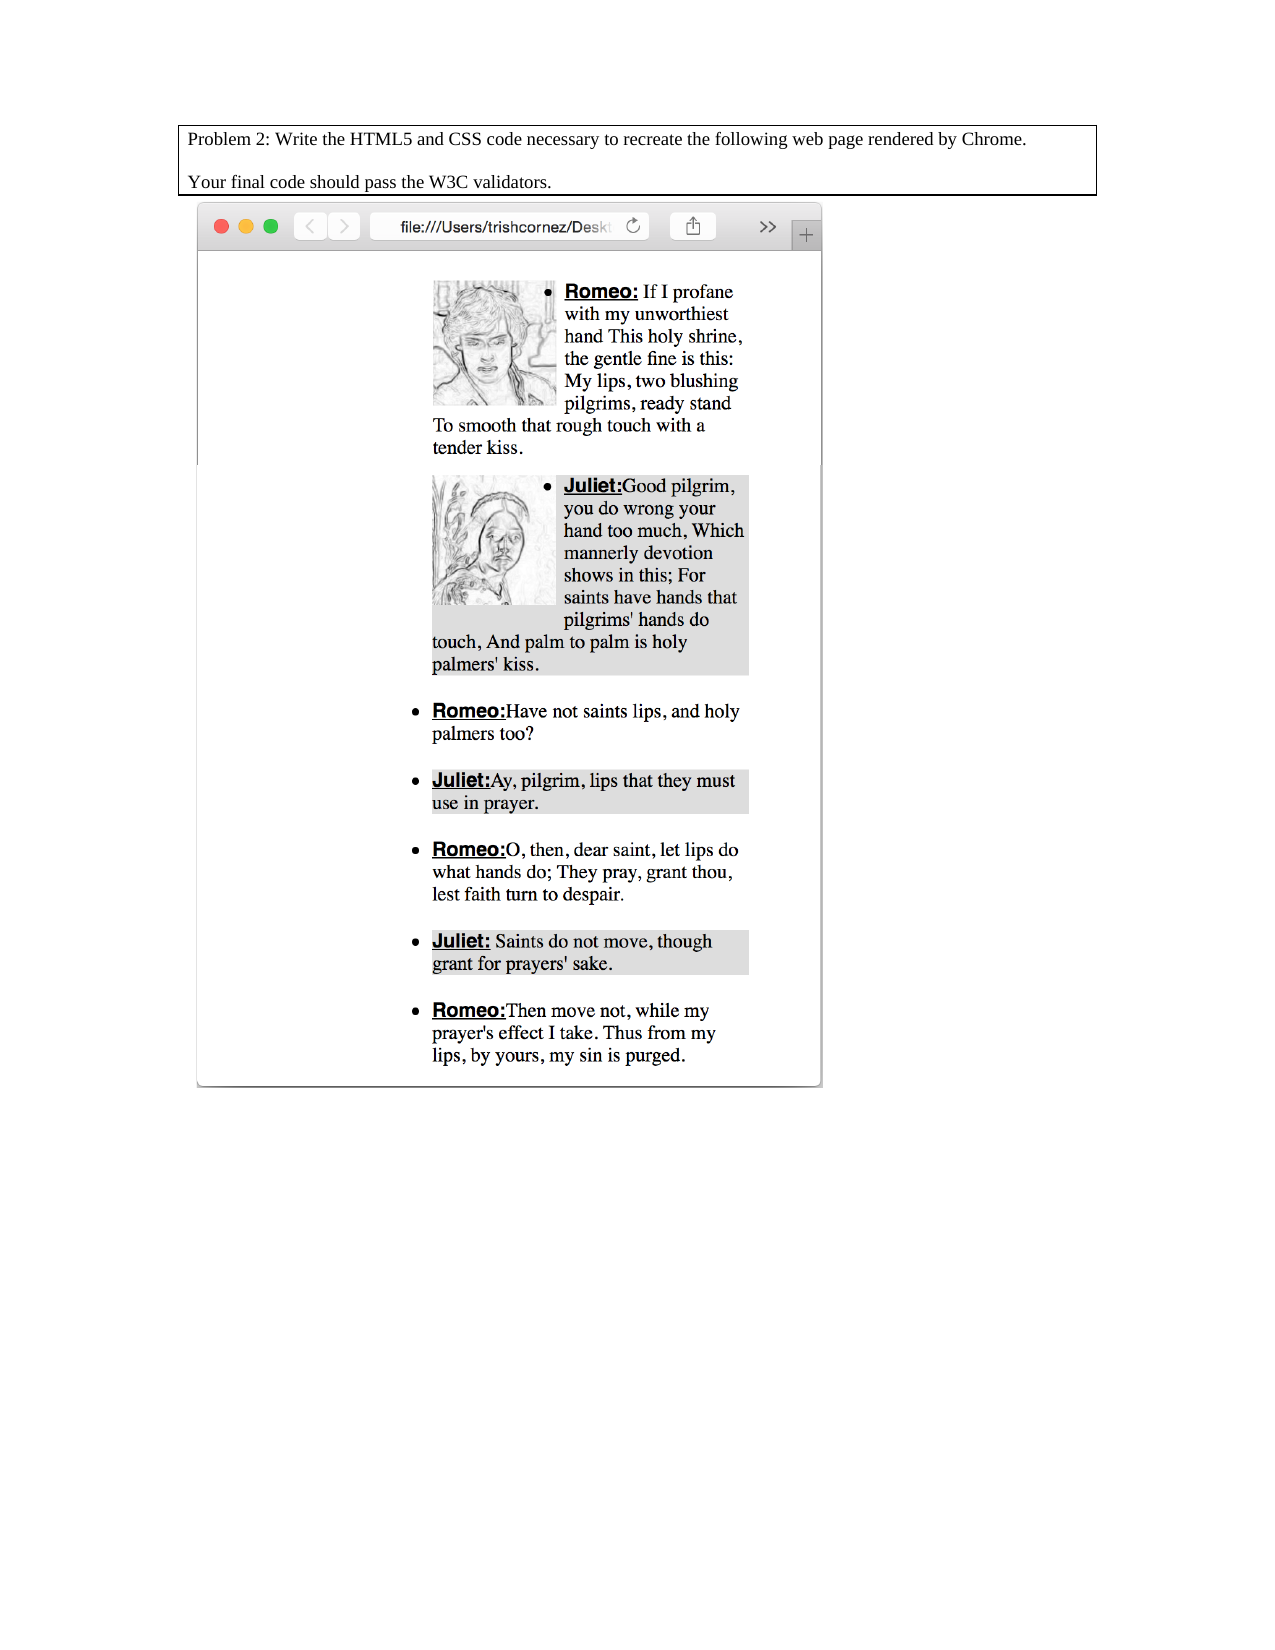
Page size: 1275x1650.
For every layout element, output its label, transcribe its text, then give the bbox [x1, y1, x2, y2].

picture [187, 196, 828, 1097]
text Problem 2: Write the HTML5 and CSS code necessary to recreate the following web page rendered by Chrome. [179, 126, 1096, 149]
text Your final code should pass the W3C validators. [179, 168, 1096, 194]
